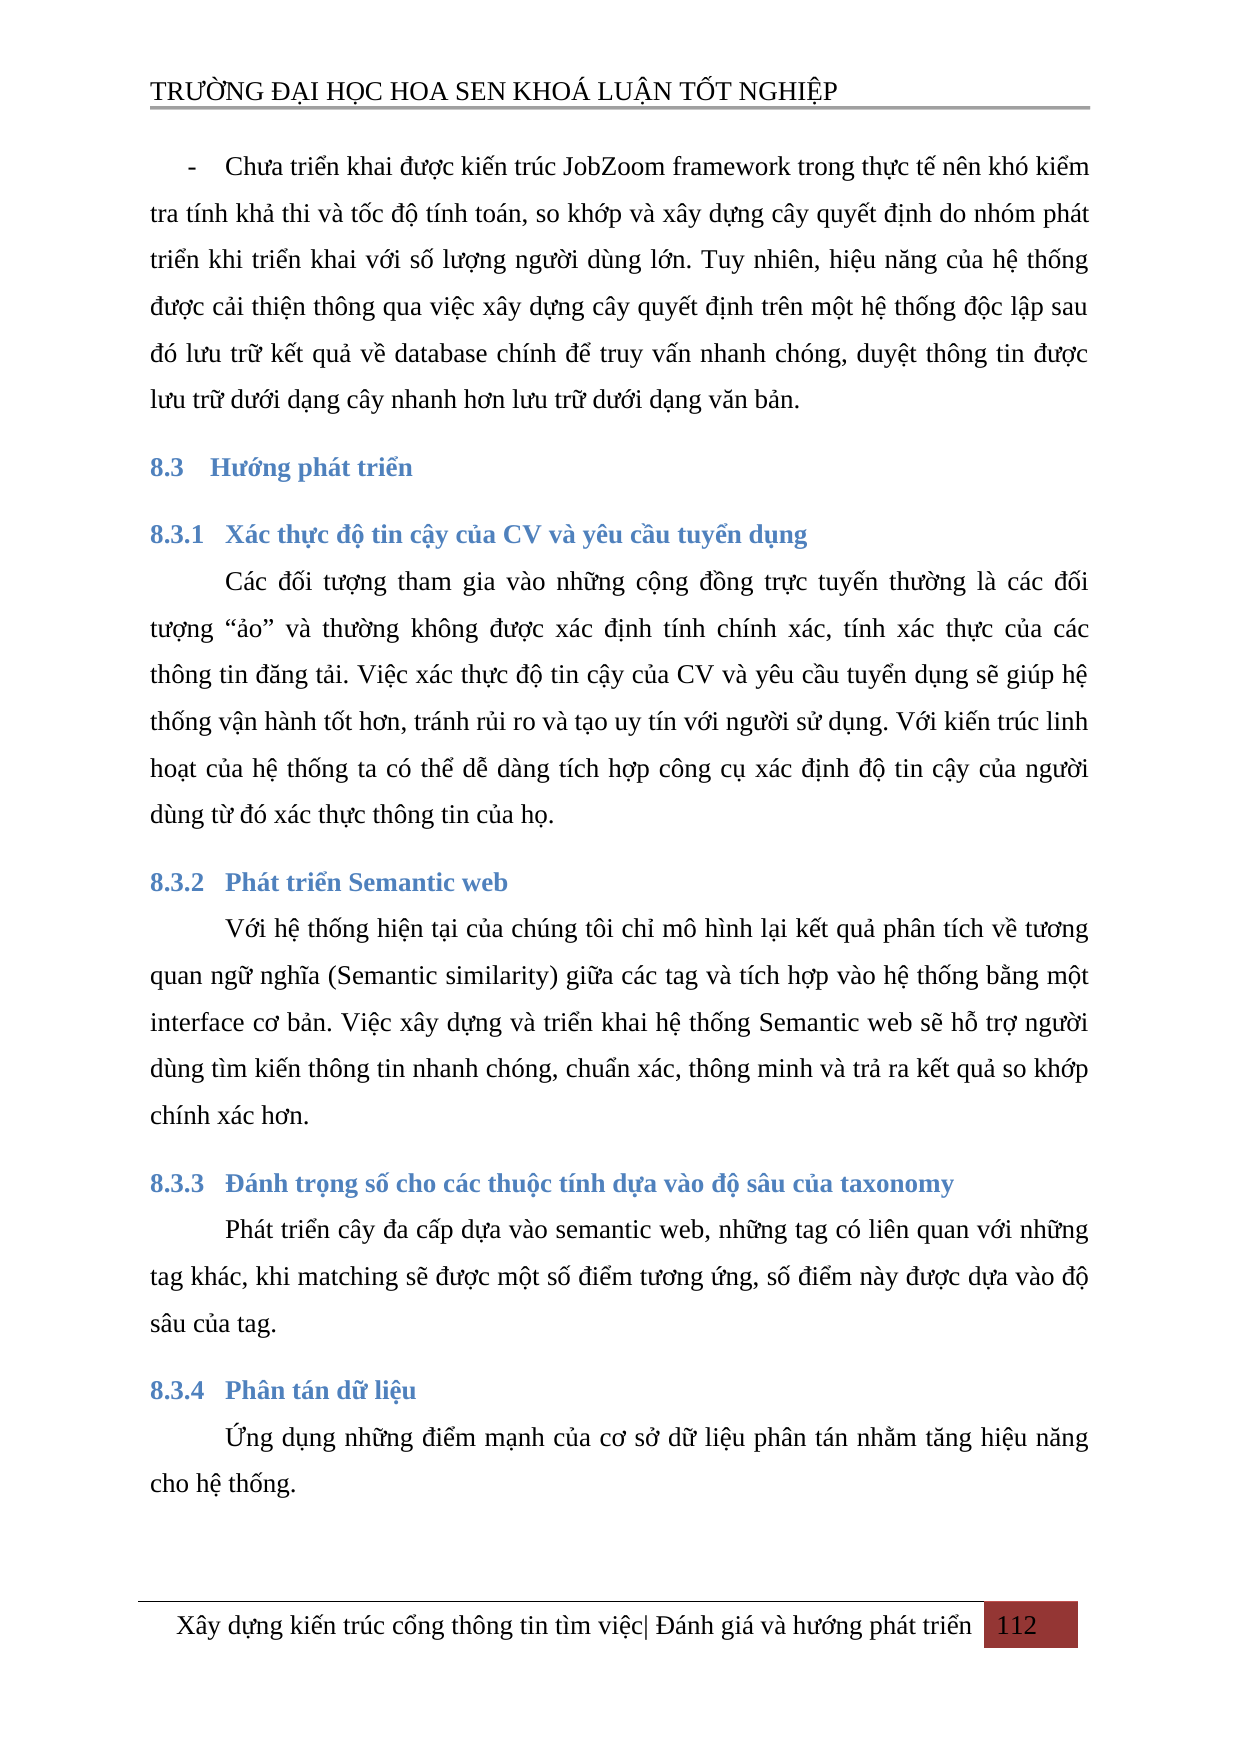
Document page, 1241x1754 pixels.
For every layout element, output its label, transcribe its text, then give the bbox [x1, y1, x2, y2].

subtitle Hướng phát triển [150, 451, 1090, 482]
list Chưa triển khai được kiến trúc JobZoom framework trong thực tế nên khó kiểm tra tính khả thi và tốc độ tính toán, so khớp và xây dựng cây quyết định do nhóm phát triển khi triển khai với số lượng người dùng lớn. Tuy nhiên, hiệu năng của hệ thống được cải thiện thông qua việc xây dựng cây quyết định trên một hệ thống độc lập sau đó lưu trữ kết quả về database chính để truy vấn nhanh chóng, duyệt thông tin được lưu trữ dưới dạng cây nhanh hơn lưu trữ dưới dạng văn bản. [150, 150, 1090, 414]
text Với hệ thống hiện tại của chúng tôi chỉ mô hình lại kết quả phân tích về tương quan ngữ nghĩa (Semantic similarity) giữa các tag và tích hợp vào hệ thống bằng một interface cơ bản. Việc xây dựng và triển khai hệ thống Semantic web sẽ hỗ trợ người dùng tìm kiến thông tin nhanh chóng, chuẩn xác, thông minh và trả ra kết quả so khớp chính xác hơn. [150, 912, 1090, 1130]
subtitle Phân tán dữ liệu [150, 1374, 1090, 1405]
subtitle Đánh trọng số cho các thuộc tính dựa vào độ sâu của taxonomy [150, 1167, 1090, 1198]
subtitle Xác thực độ tin cậy của CV và yêu cầu tuyển dụng [150, 518, 1090, 549]
text Phát triển cây đa cấp dựa vào semantic web, những tag có liên quan với những tag khác, khi matching sẽ được một số điểm tương ứng, số điểm này được dựa vào độ sâu của tag. [150, 1213, 1090, 1338]
subtitle Phát triển Semantic web [150, 866, 1090, 897]
text Ứng dụng những điểm mạnh của cơ sở dữ liệu phân tán nhằm tăng hiệu năng cho hệ thống. [150, 1421, 1090, 1499]
text Các đối tượng tham gia vào những cộng đồng trực tuyến thường là các đối tượng “ảo” và thường không được xác định tính chính xác, tính xác thực của các thông tin đăng tải. Việc xác thực độ tin cậy của CV và yêu cầu tuyển dụng sẽ giúp hệ thống vận hành tốt hơn, tránh rủi ro và tạo uy tín với người sử dụng. Với kiến trúc linh hoạt của hệ thống ta có thể dễ dàng tích hợp công cụ xác định độ tin cậy của người dùng từ đó xác thực thông tin của họ. [150, 565, 1090, 829]
